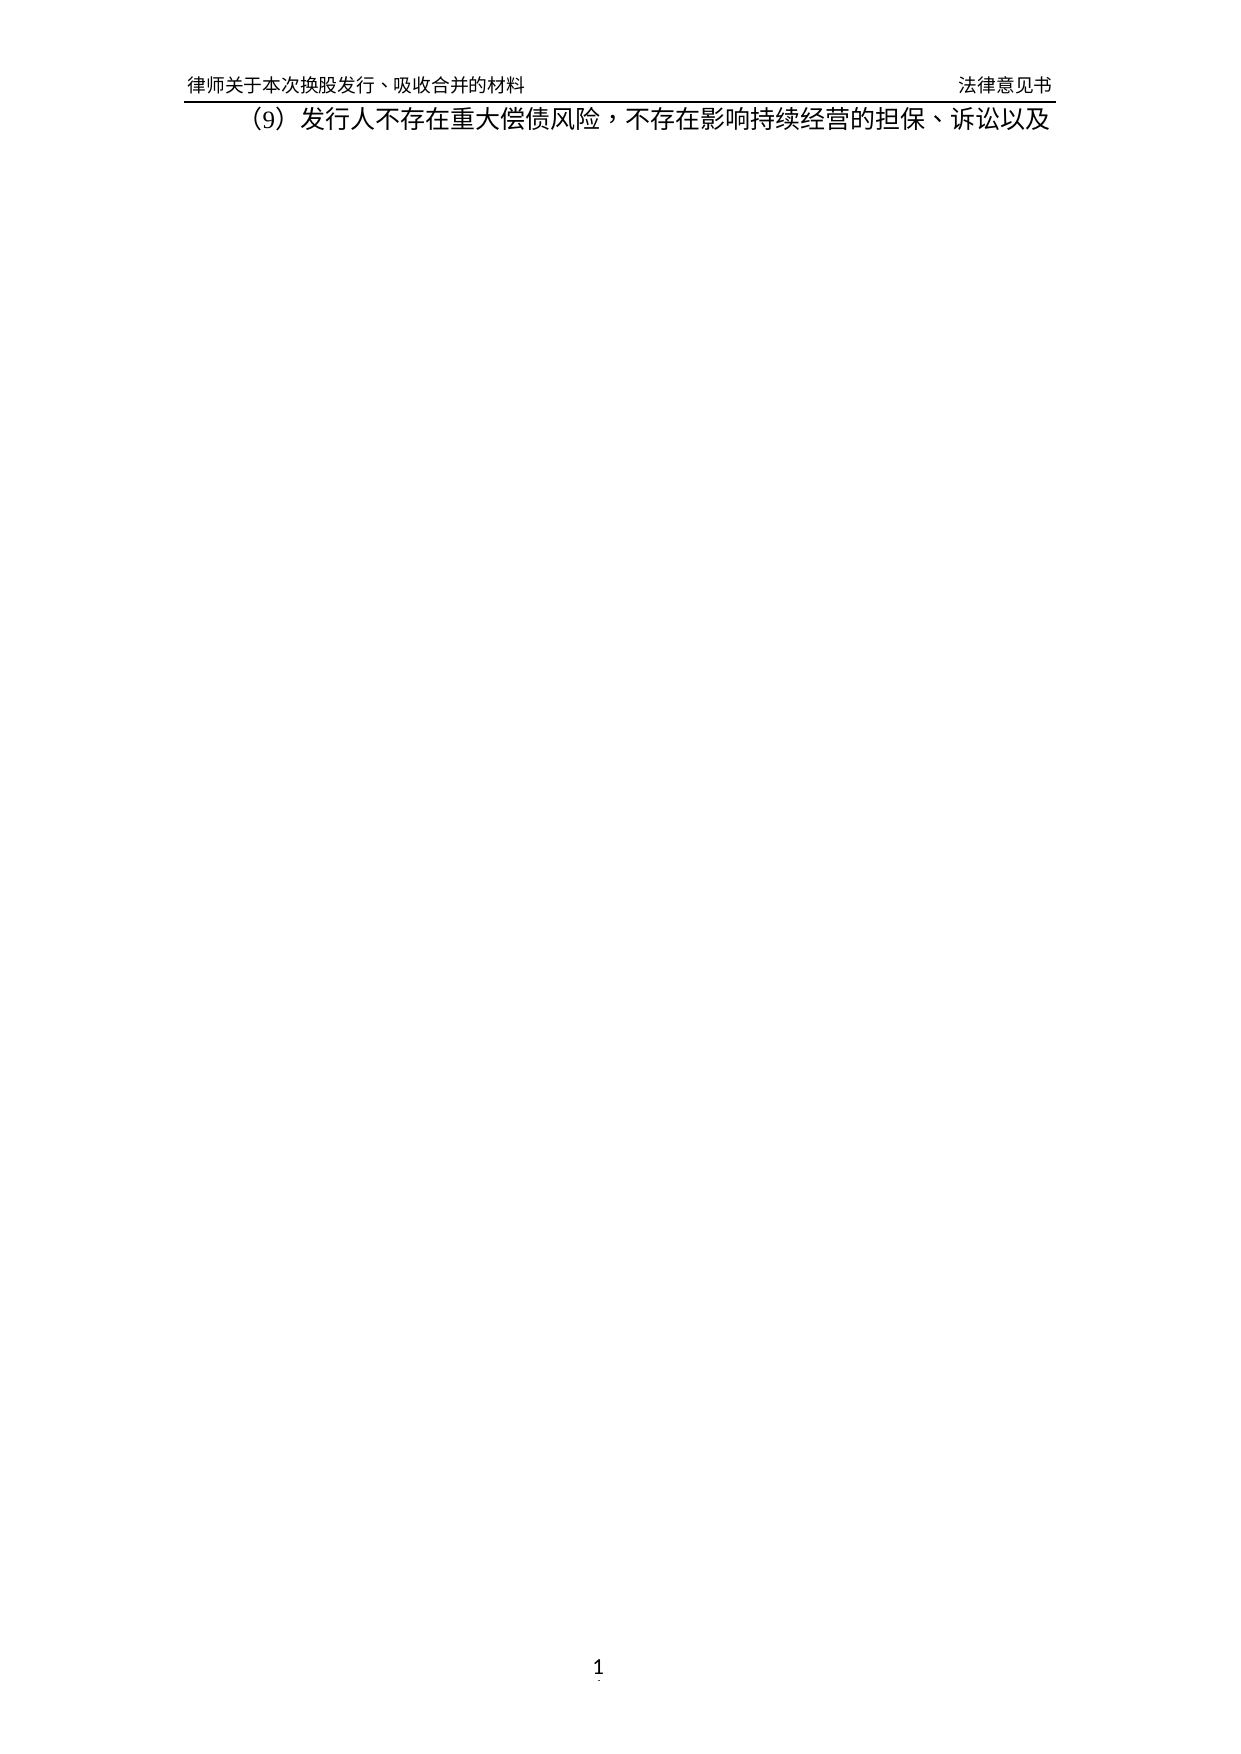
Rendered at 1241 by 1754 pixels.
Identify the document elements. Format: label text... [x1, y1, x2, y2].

text （9）发行人不存在重大偿债风险，不存在影响持续经营的担保、诉讼以及 [237, 102, 1069, 136]
